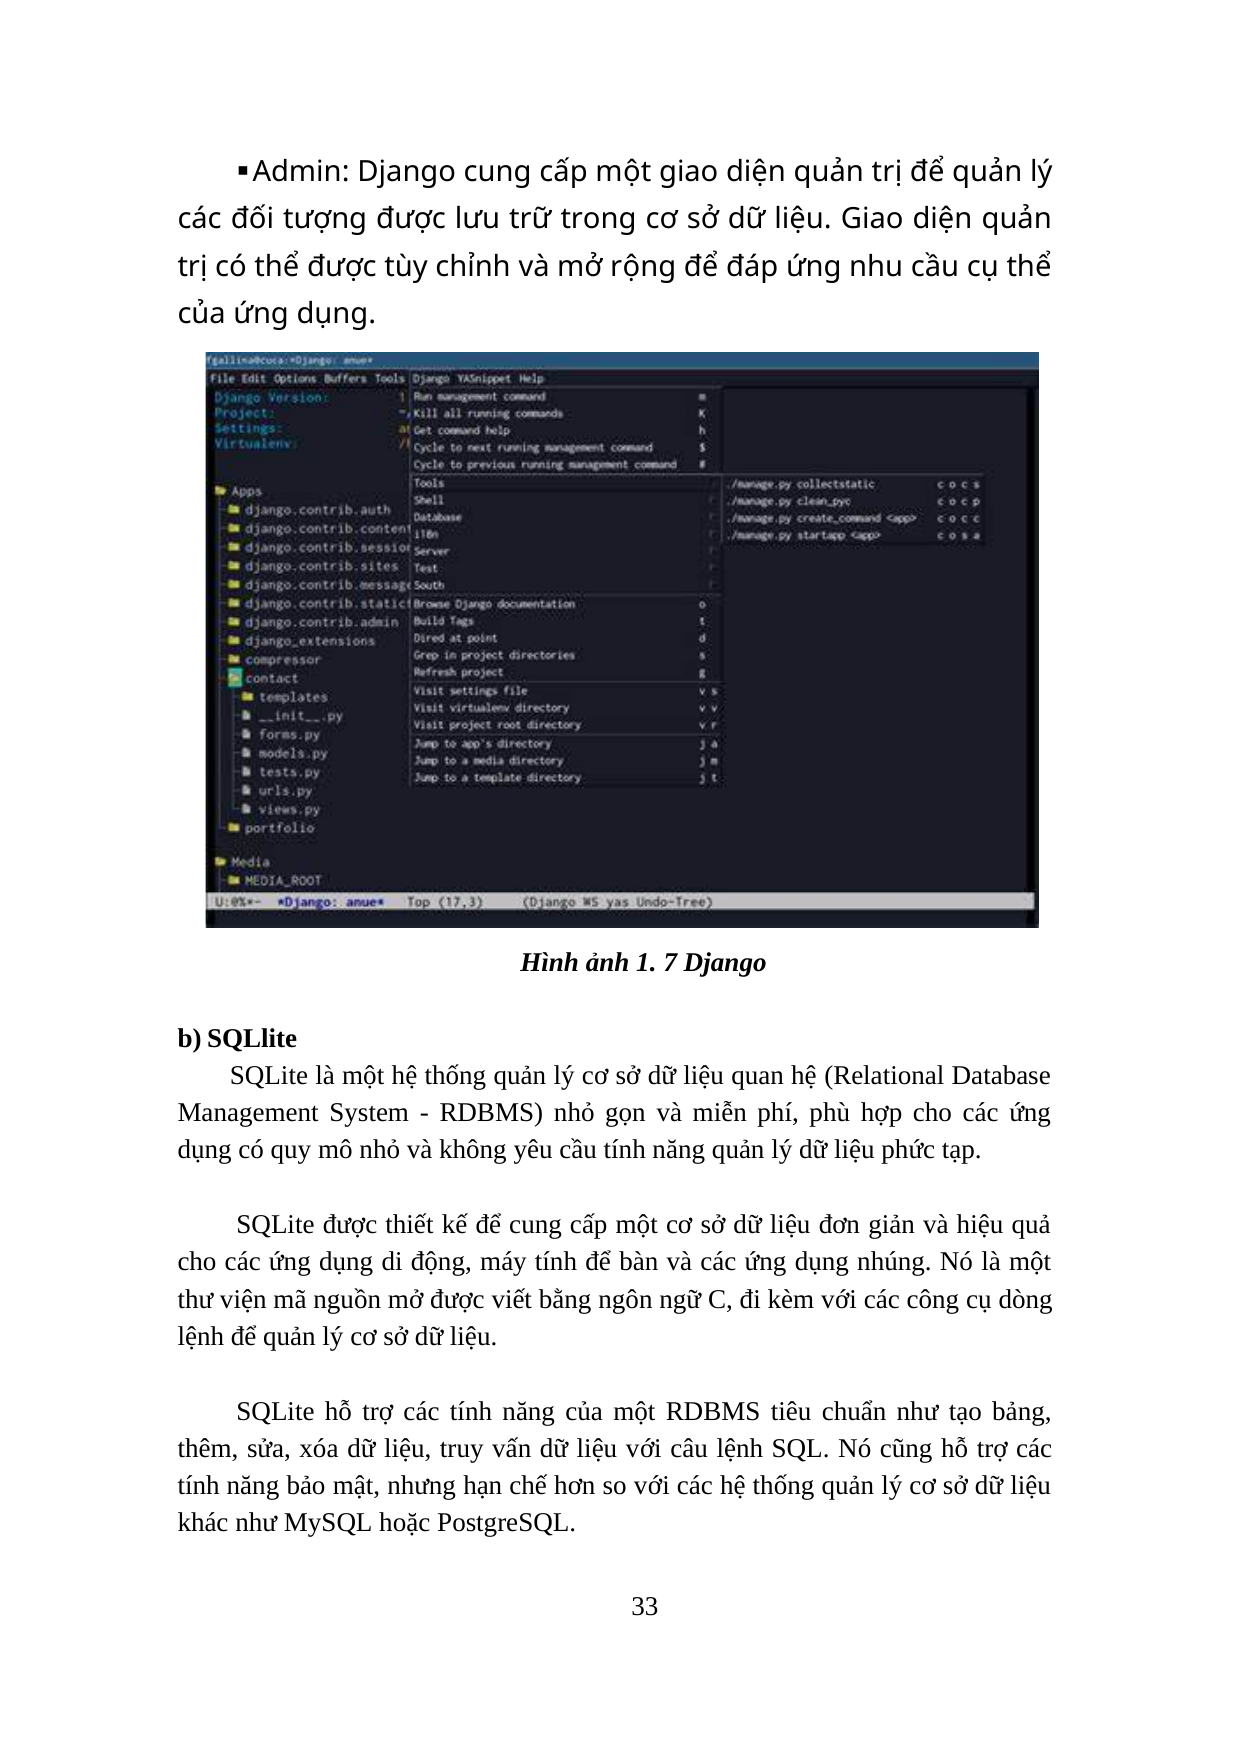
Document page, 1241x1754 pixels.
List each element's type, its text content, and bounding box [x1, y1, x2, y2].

list SQLlite [177, 1022, 1053, 1053]
list SQLite là một hệ thống quản lý cơ sở dữ liệu quan hệ (Relational Database Management System - RDBMS) nhỏ gọn và miễn phí, phù hợp cho các ứng dụng có quy mô nhỏ và không yêu cầu tính năng quản lý dữ liệu phức tạp. [177, 1059, 1053, 1165]
list SQLite hỗ trợ các tính năng của một RDBMS tiêu chuẩn như tạo bảng, thêm, sửa, xóa dữ liệu, truy vấn dữ liệu với câu lệnh SQL. Nó cũng hỗ trợ các tính năng bảo mật, nhưng hạn chế hơn so với các hệ thống quản lý cơ sở dữ liệu khác như MySQL hoặc PostgreSQL. [177, 1394, 1053, 1538]
text Hình ảnh 1. 7 Django [177, 946, 1053, 977]
list SQLite được thiết kế để cung cấp một cơ sở dữ liệu đơn giản và hiệu quả cho các ứng dụng di động, máy tính để bàn và các ứng dụng nhúng. Nó là một thư viện mã nguồn mở được viết bằng ngôn ngữ C, đi kèm với các công cụ dòng lệnh để quản lý cơ sở dữ liệu. [177, 1208, 1053, 1351]
picture [205, 352, 1039, 928]
list Admin: Django cung cấp một giao diện quản trị để quản lý các đối tượng được lưu trữ trong cơ sở dữ liệu. Giao diện quản trị có thể được tùy chỉnh và mở rộng để đáp ứng nhu cầu cụ thể của ứng dụng. [177, 150, 1053, 332]
